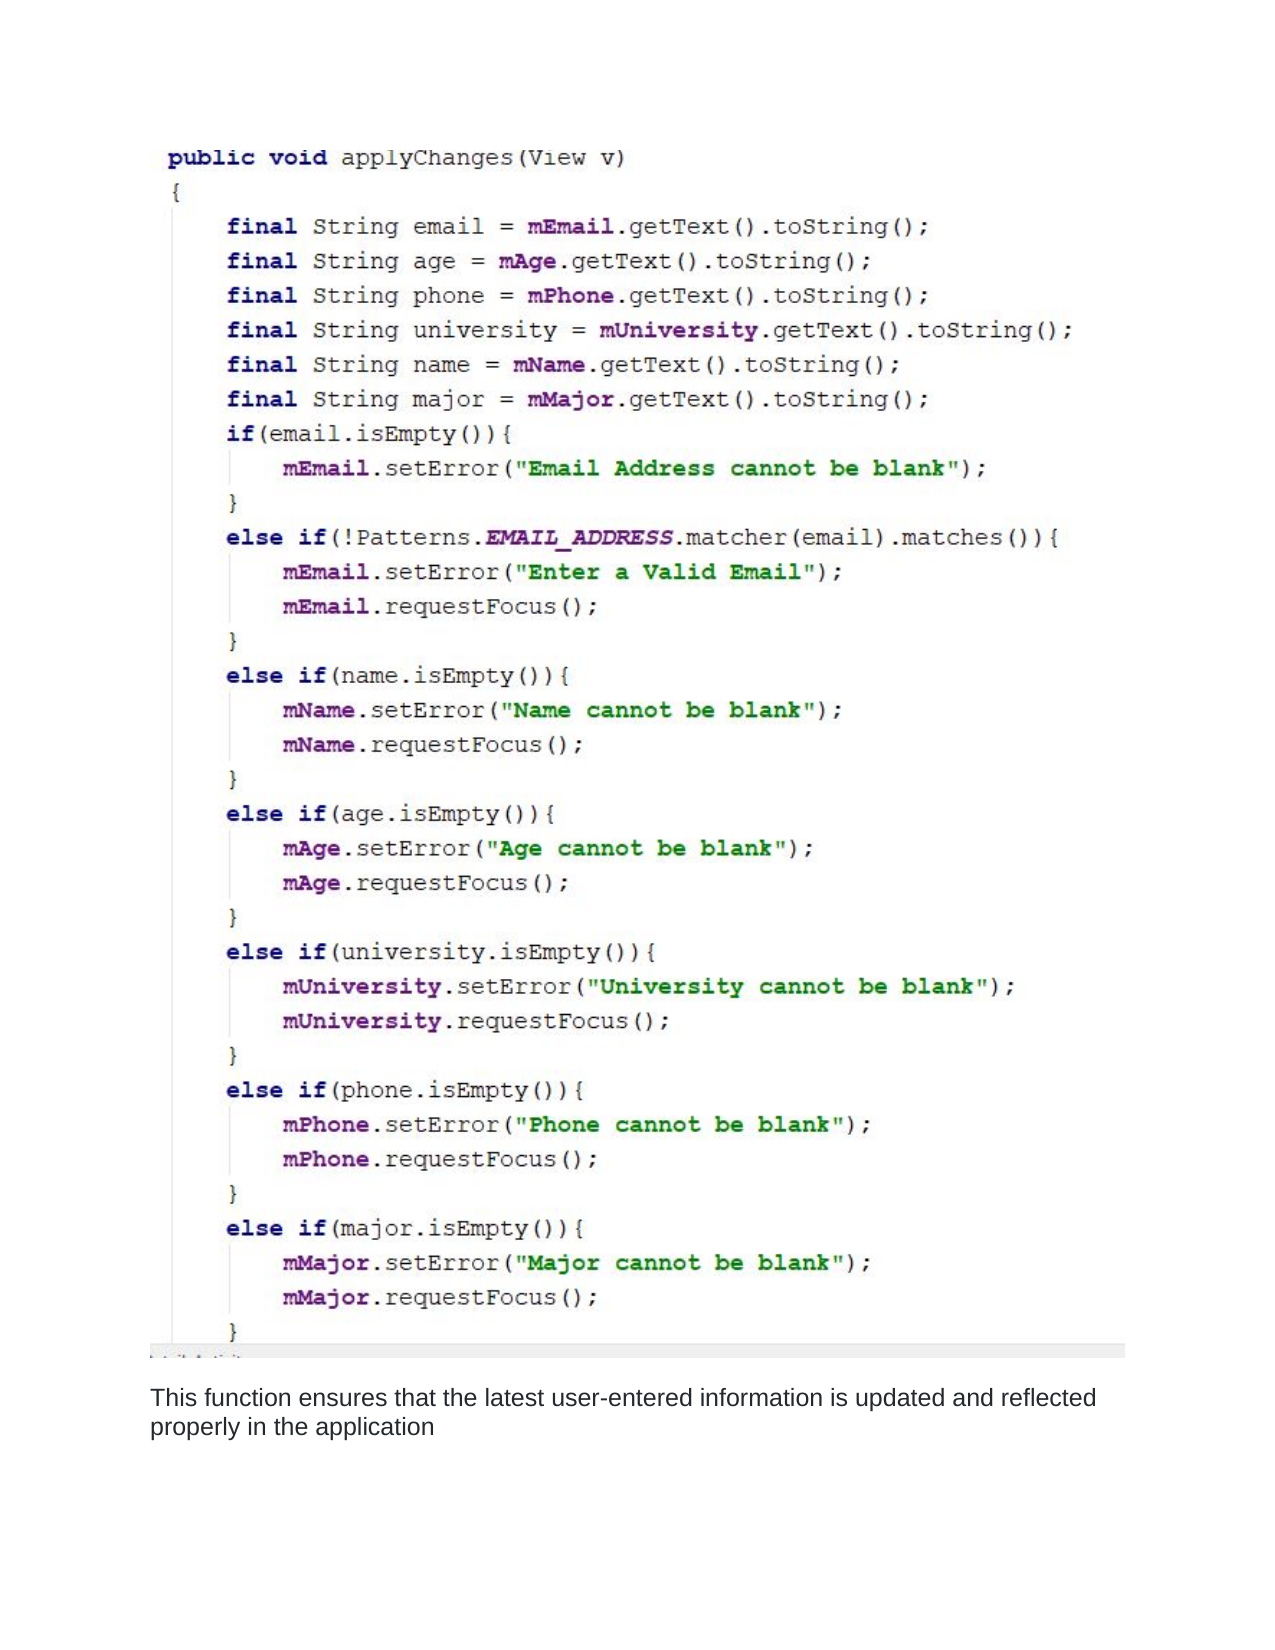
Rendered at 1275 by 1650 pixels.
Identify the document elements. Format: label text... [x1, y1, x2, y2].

text This function ensures that the latest user-entered information is updated and reflected properly in the application [150, 1383, 1125, 1440]
picture [150, 150, 1125, 1358]
